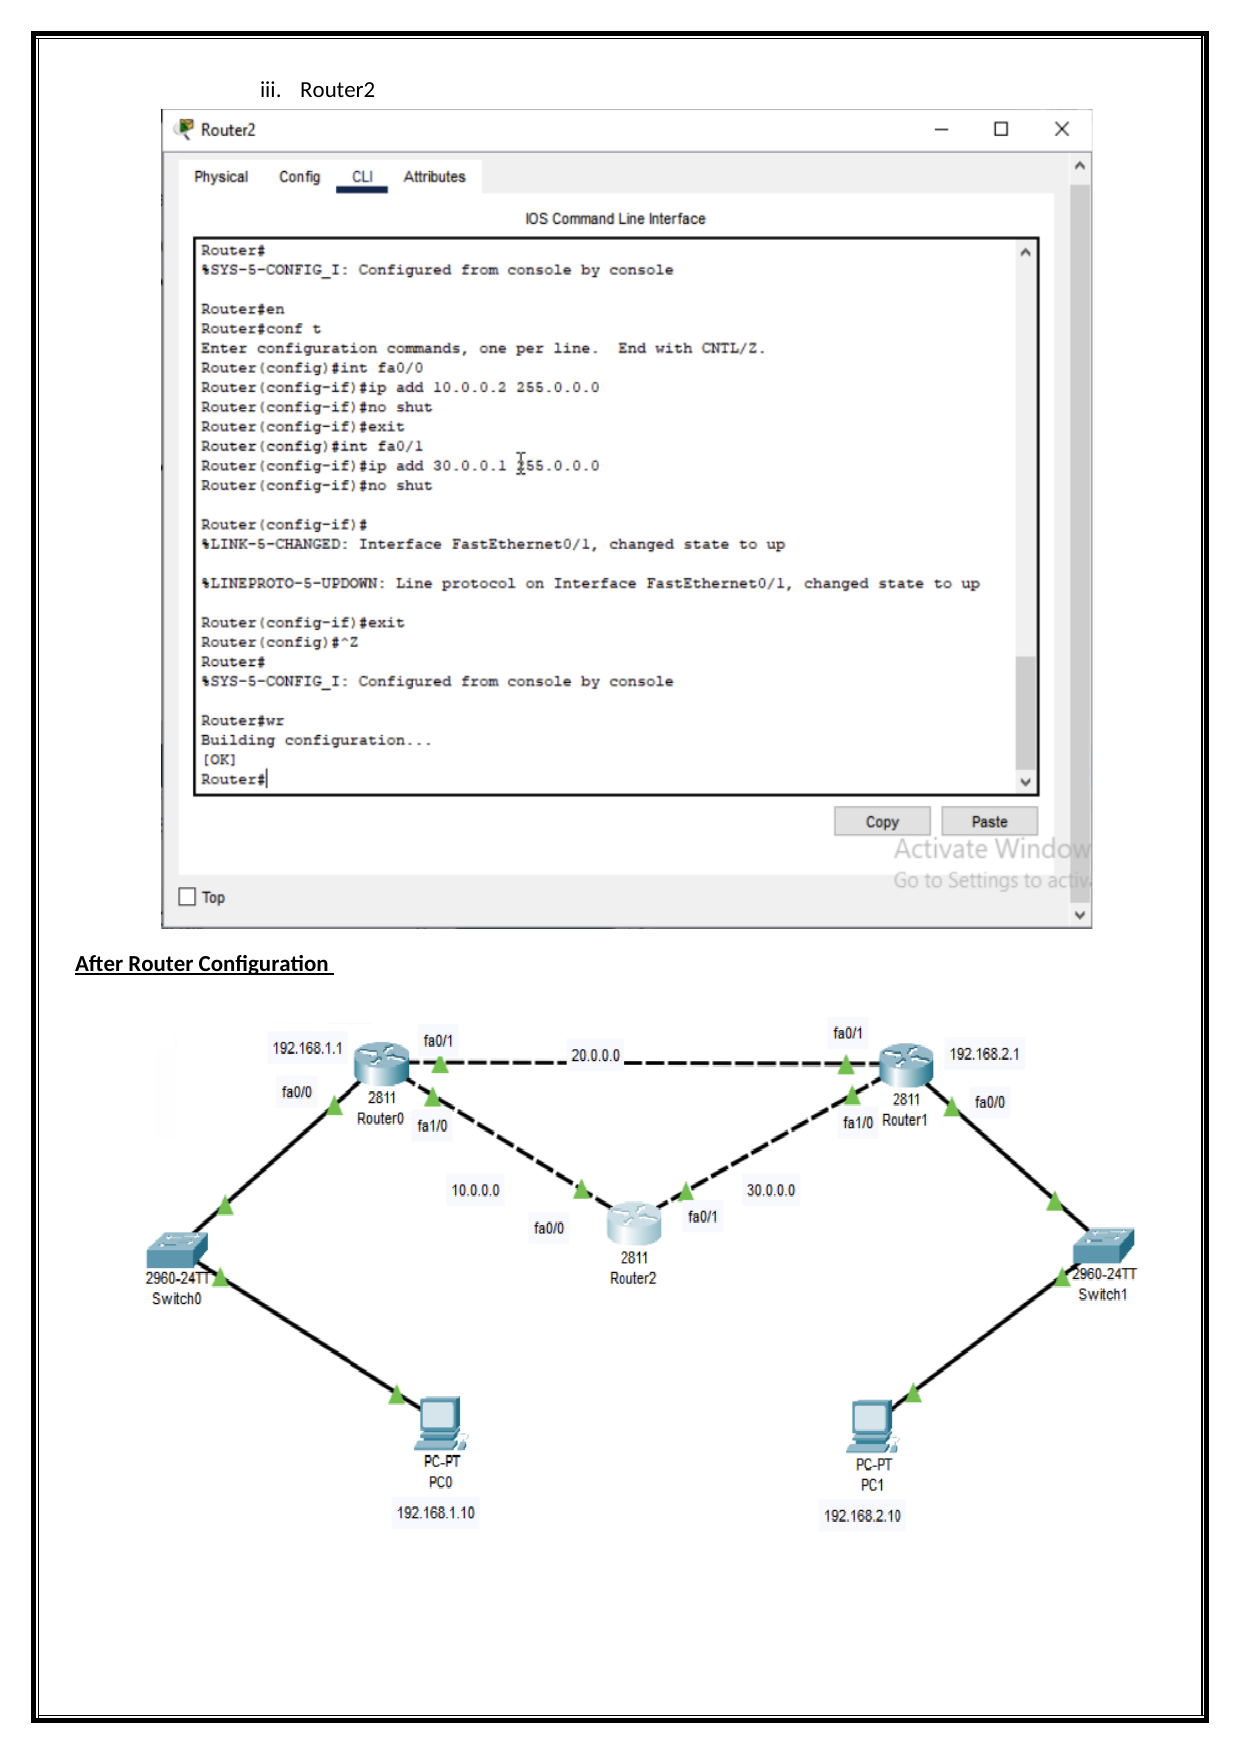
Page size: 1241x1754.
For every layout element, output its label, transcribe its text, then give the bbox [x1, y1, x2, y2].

picture [78, 989, 1169, 1541]
picture [161, 109, 1093, 929]
list Router2 [281, 75, 1165, 103]
